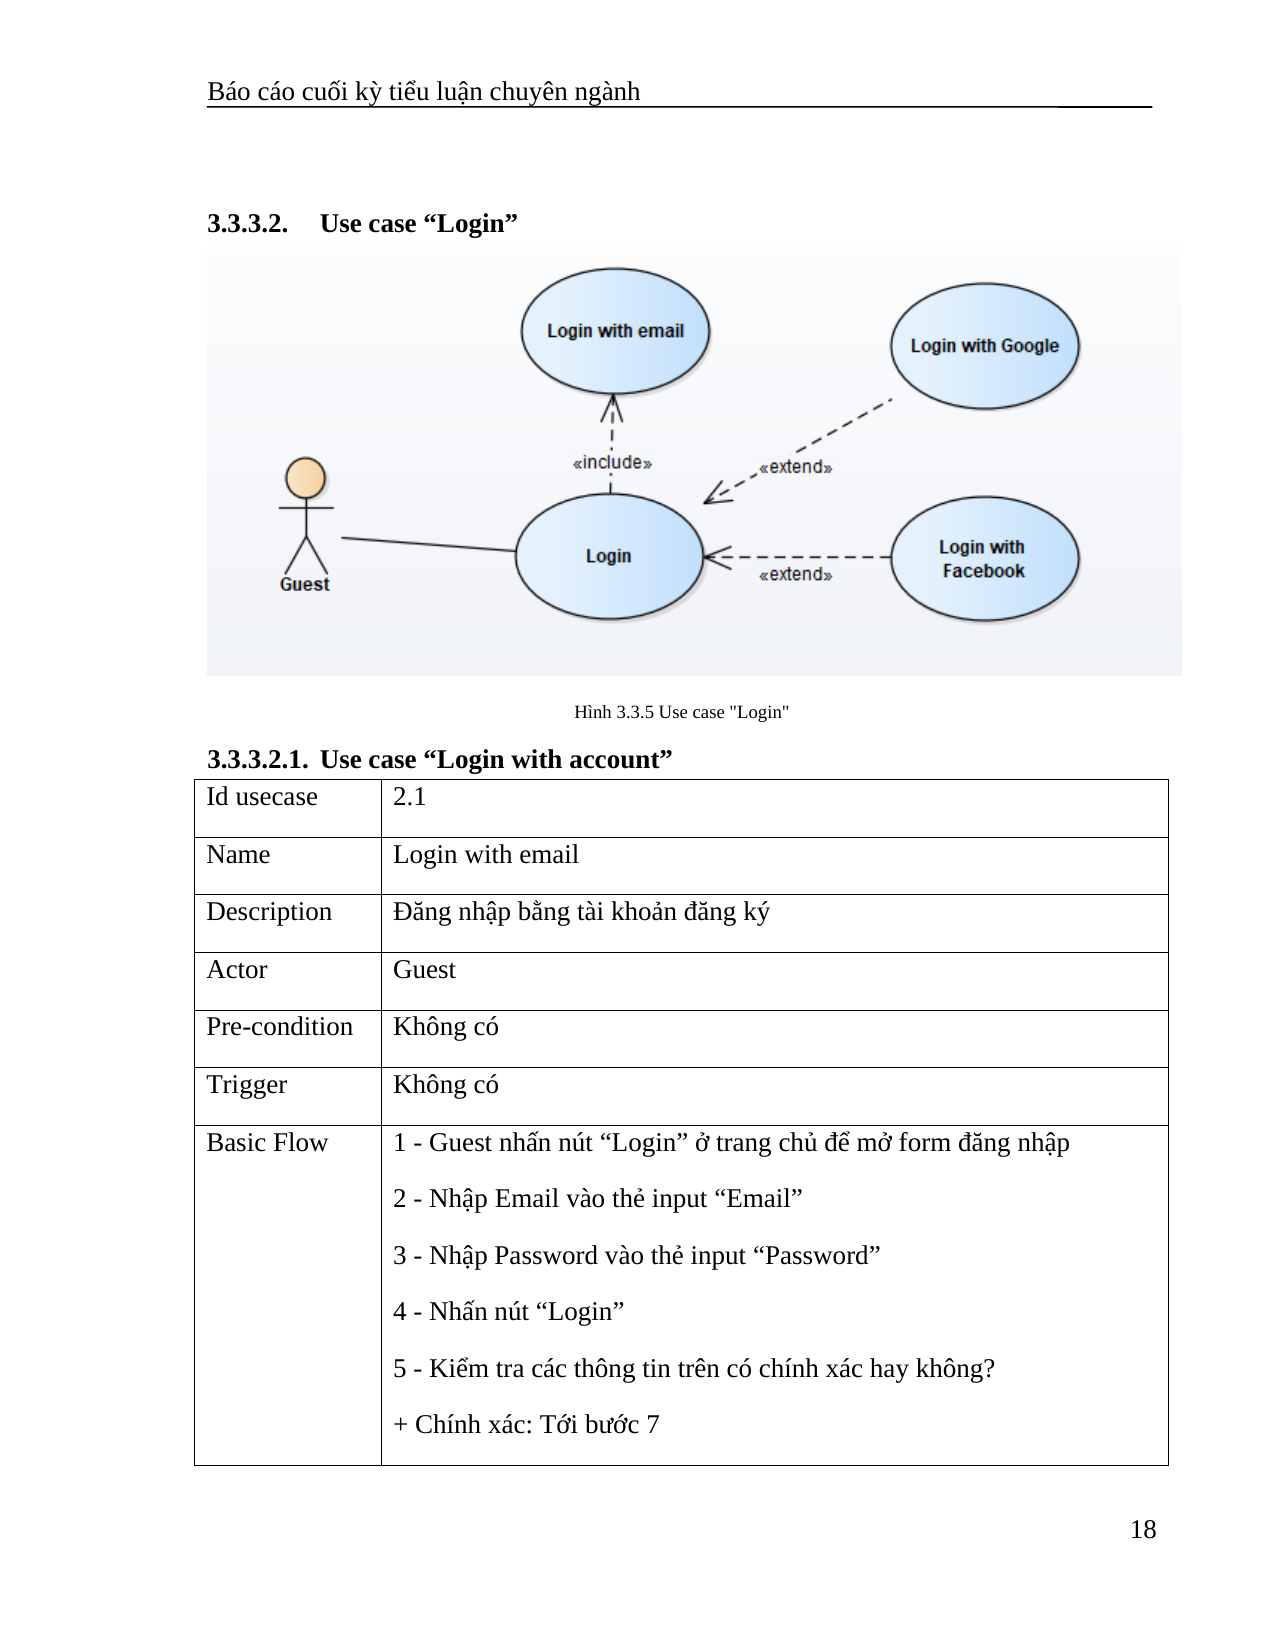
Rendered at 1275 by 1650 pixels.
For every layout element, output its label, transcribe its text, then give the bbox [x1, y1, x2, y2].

table_cell Actor [195, 953, 381, 1009]
picture [207, 242, 1182, 676]
table_cell Basic Flow [195, 1126, 381, 1465]
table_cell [382, 1126, 1168, 1465]
subtitle Use case “Login with account” [207, 743, 1156, 774]
table_cell Guest [382, 953, 1168, 1009]
table_cell Trigger [195, 1068, 381, 1125]
table_cell Description [195, 895, 381, 952]
table_cell Login with email [382, 838, 1168, 894]
subtitle Use case “Login” [207, 207, 1156, 238]
table_cell Không có [382, 1068, 1168, 1125]
table_header Id usecase [195, 780, 381, 837]
table_cell Đăng nhập bằng tài khoản đăng ký [382, 895, 1168, 952]
table_cell Pre-condition [195, 1011, 381, 1067]
table_cell Name [195, 838, 381, 894]
table_header 2.1 [382, 780, 1168, 837]
table_cell Không có [382, 1011, 1168, 1067]
